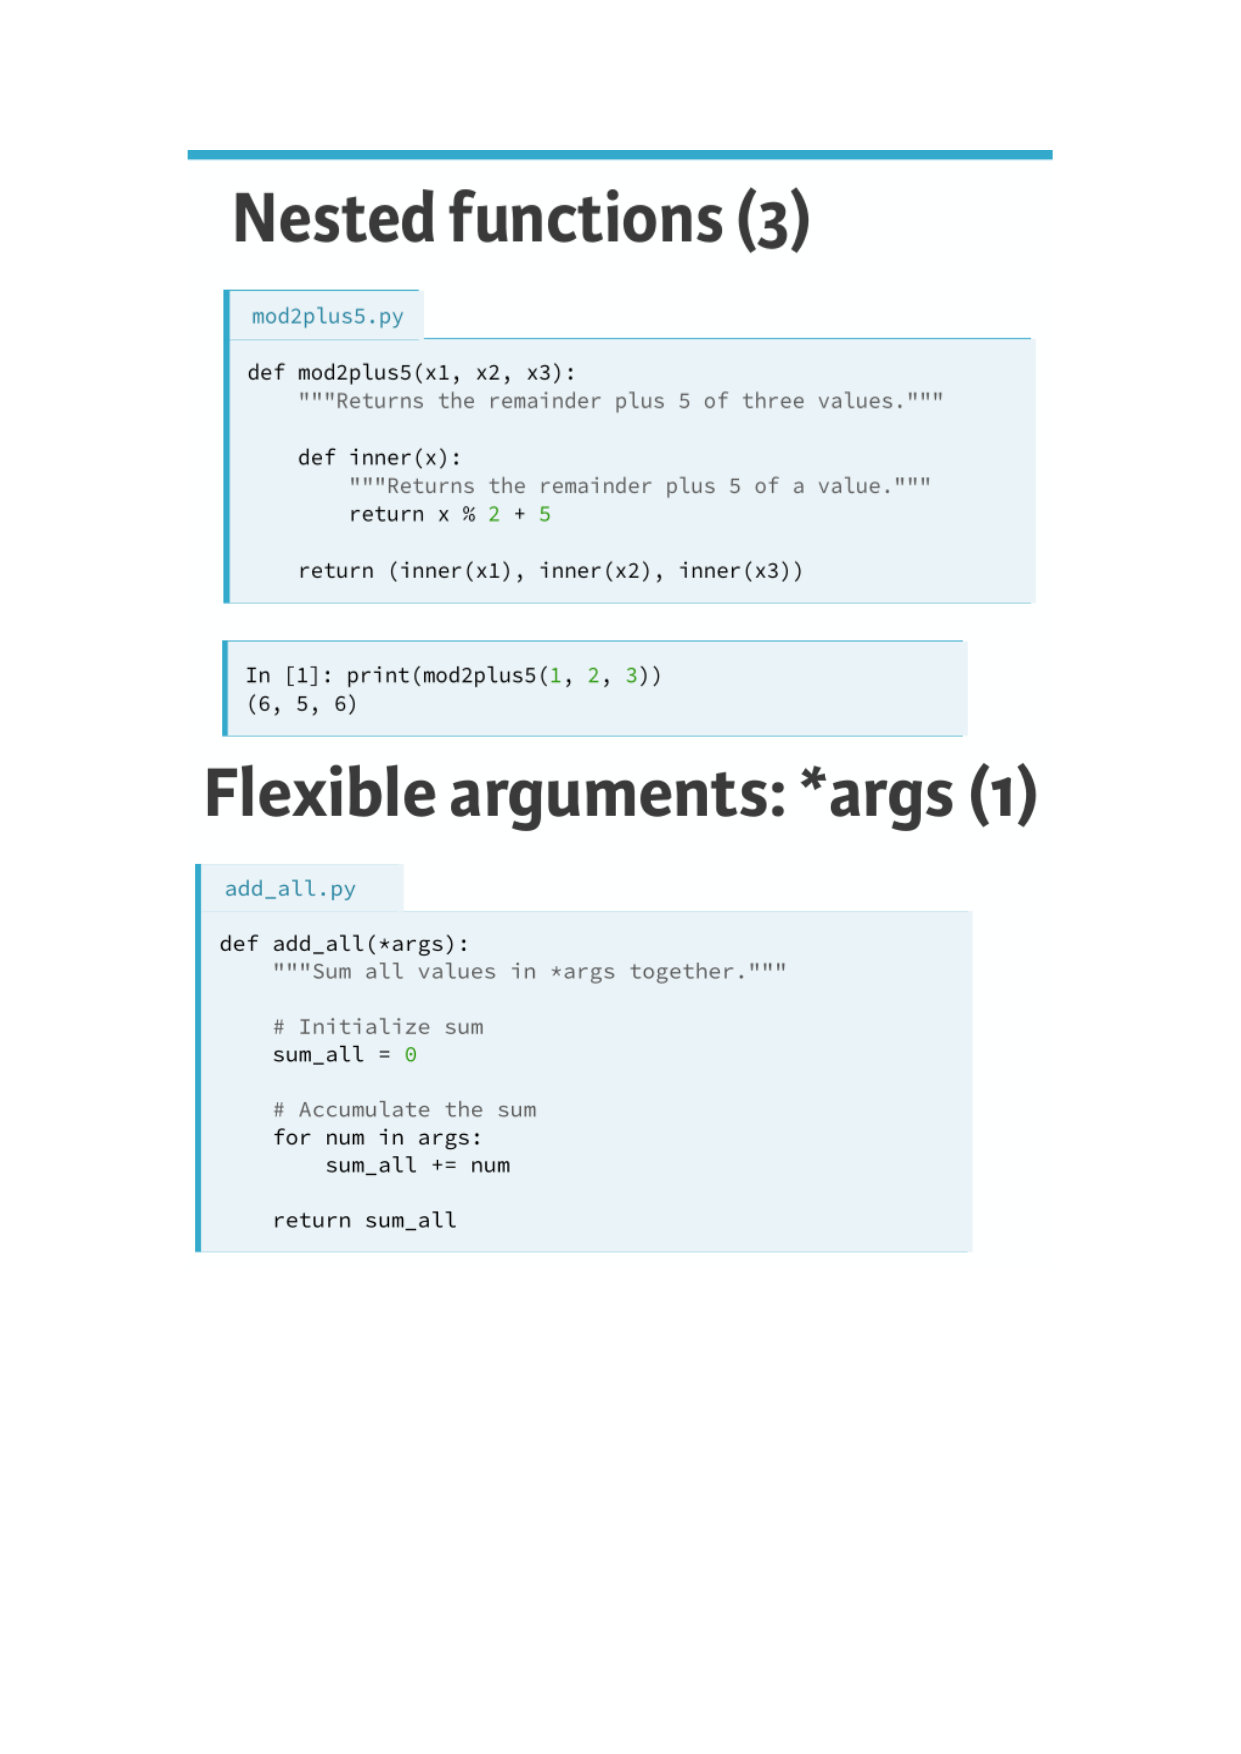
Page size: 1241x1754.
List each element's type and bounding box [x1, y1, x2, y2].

picture [187, 150, 1053, 1269]
